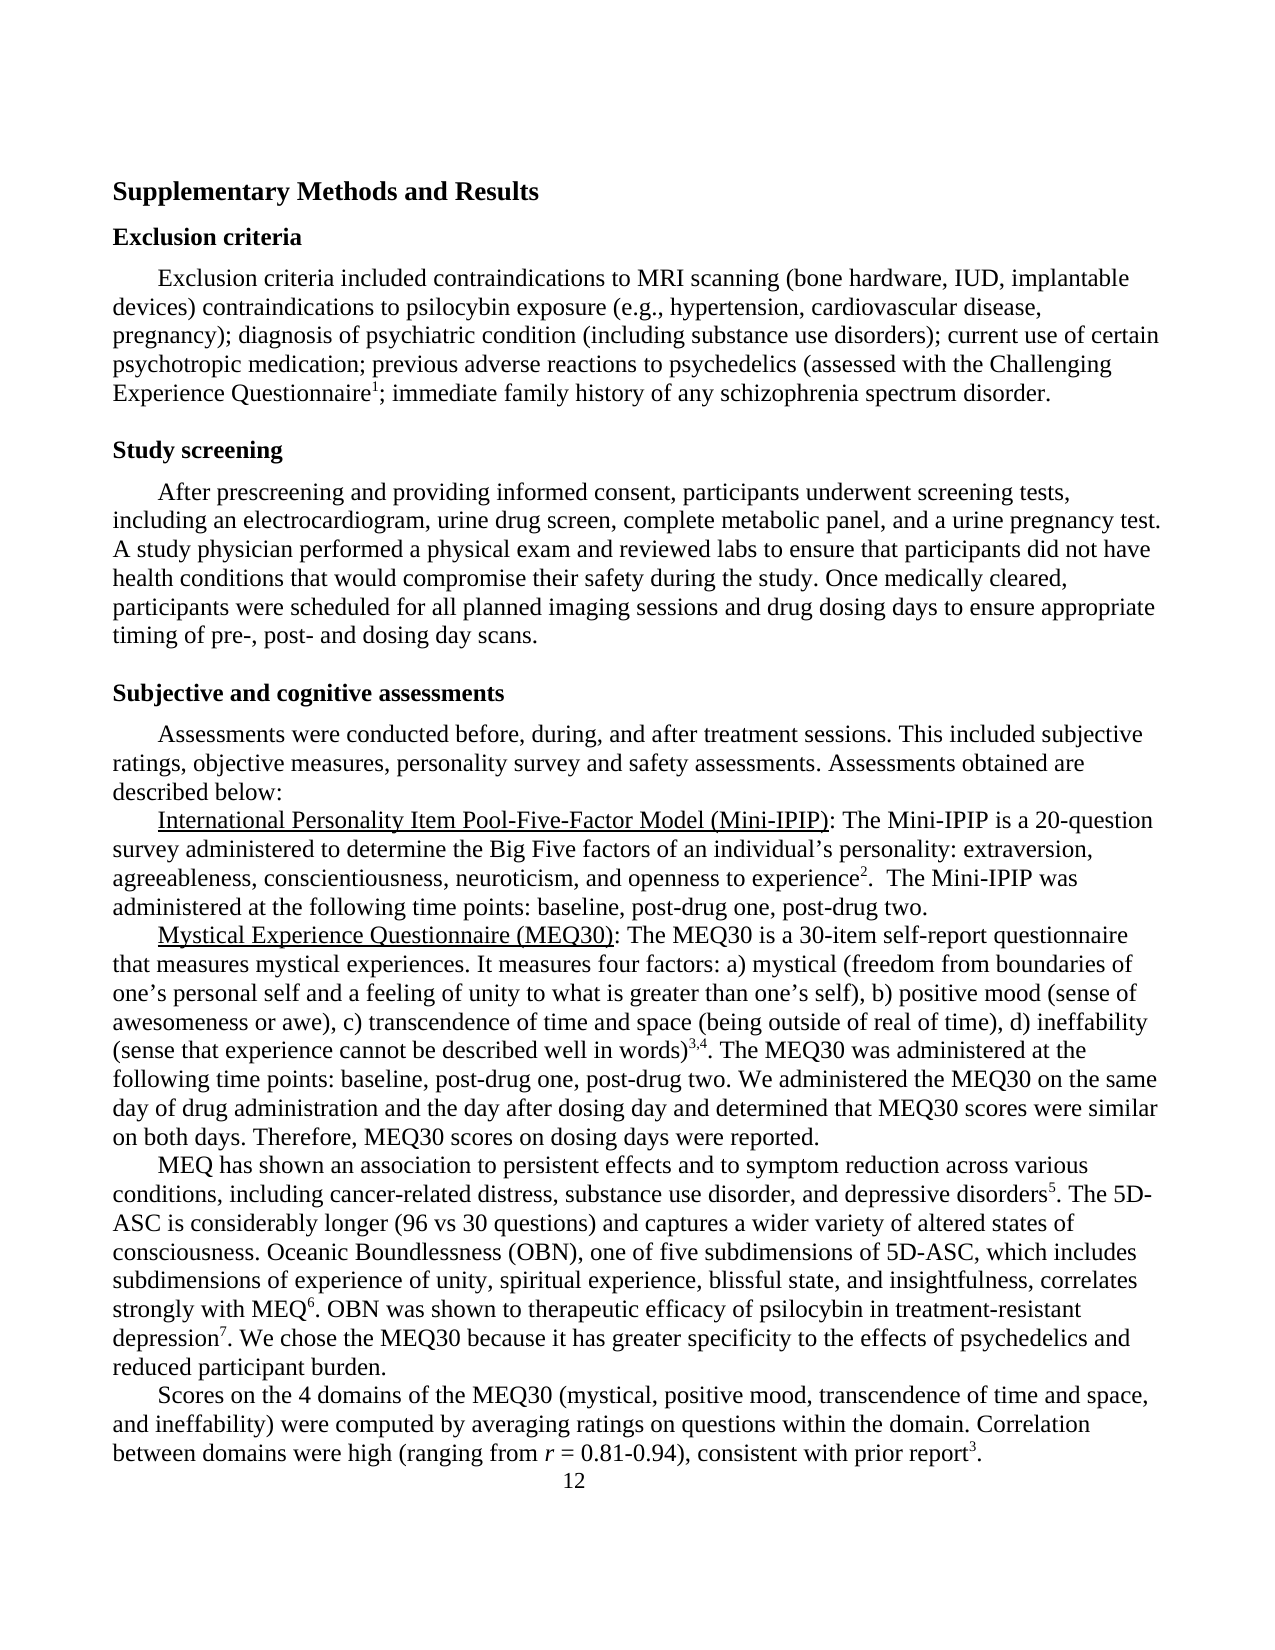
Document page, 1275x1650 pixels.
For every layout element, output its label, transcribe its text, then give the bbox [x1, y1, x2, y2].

text Exclusion criteria included contraindications to MRI scanning (bone hardware, IUD, implantable devices) contraindications to psilocybin exposure (e.g., hypertension, cardiovascular disease, pregnancy); diagnosis of psychiatric condition (including substance use disorders); current use of certain psychotropic medication; previous adverse reactions to psychedelics (assessed with the Challenging Experience Questionnaire1; immediate family history of any schizophrenia spectrum disorder. [112, 263, 1162, 407]
text MEQ has shown an association to persistent effects and to symptom reduction across various conditions, including cancer-related distress, substance use disorder, and depressive disorders5. The 5D-ASC is considerably longer (96 vs 30 questions) and captures a wider variety of altered states of consciousness. Oceanic Boundlessness (OBN), one of five subdimensions of 5D-ASC, which includes subdimensions of experience of unity, spiritual experience, blissful state, and insightfulness, correlates strongly with MEQ6. OBN was shown to therapeutic efficacy of psilocybin in treatment-resistant depression7. We chose the MEQ30 because it has greater specificity to the effects of psychedelics and reduced participant burden. [112, 1150, 1162, 1380]
subtitle Exclusion criteria [112, 222, 1162, 250]
text Scores on the 4 domains of the MEQ30 (mystical, positive mood, transcendence of time and space, and ineffability) were computed by averaging ratings on questions within the domain. Correlation between domains were high (ranging from r = 0.81-0.94), consistent with prior report3. [112, 1380, 1162, 1467]
text Mystical Experience Questionnaire (MEQ30): The MEQ30 is a 30-item self-report questionnaire that measures mystical experiences. It measures four factors: a) mystical (freedom from boundaries of one’s personal self and a feeling of unity to what is greater than one’s self), b) positive mood (sense of awesomeness or awe), c) transcendence of time and space (being outside of real of time), d) ineffability (sense that experience cannot be described well in words)3,4. The MEQ30 was administered at the following time points: baseline, post-drug one, post-drug two. We administered the MEQ30 on the same day of drug administration and the day after dosing day and determined that MEQ30 scores were similar on both days. Therefore, MEQ30 scores on dosing days were reported. [112, 920, 1162, 1150]
subtitle Subjective and cognitive assessments [112, 678, 1162, 707]
text Assessments were conducted before, during, and after treatment sessions. This included subjective ratings, objective measures, personality survey and safety assessments. Assessments obtained are described below: [112, 719, 1162, 805]
subtitle Study screening [112, 435, 1162, 464]
text International Personality Item Pool-Five-Factor Model (Mini-IPIP): The Mini-IPIP is a 20-question survey administered to determine the Big Five factors of an individual’s personality: extraversion, agreeableness, conscientiousness, neuroticism, and openness to experience2. The Mini-IPIP was administered at the following time points: baseline, post-drug one, post-drug two. [112, 805, 1162, 920]
subtitle Supplementary Methods and Results [112, 175, 1162, 206]
text After prescreening and providing informed consent, participants underwent screening tests, including an electrocardiogram, urine drug screen, complete metabolic panel, and a urine pregnancy test. A study physician performed a physical exam and reviewed labs to ensure that participants did not have health conditions that would compromise their safety during the study. Once medically cleared, participants were scheduled for all planned imaging sessions and drug dosing days to ensure appropriate timing of pre-, post- and dosing day scans. [112, 477, 1162, 649]
